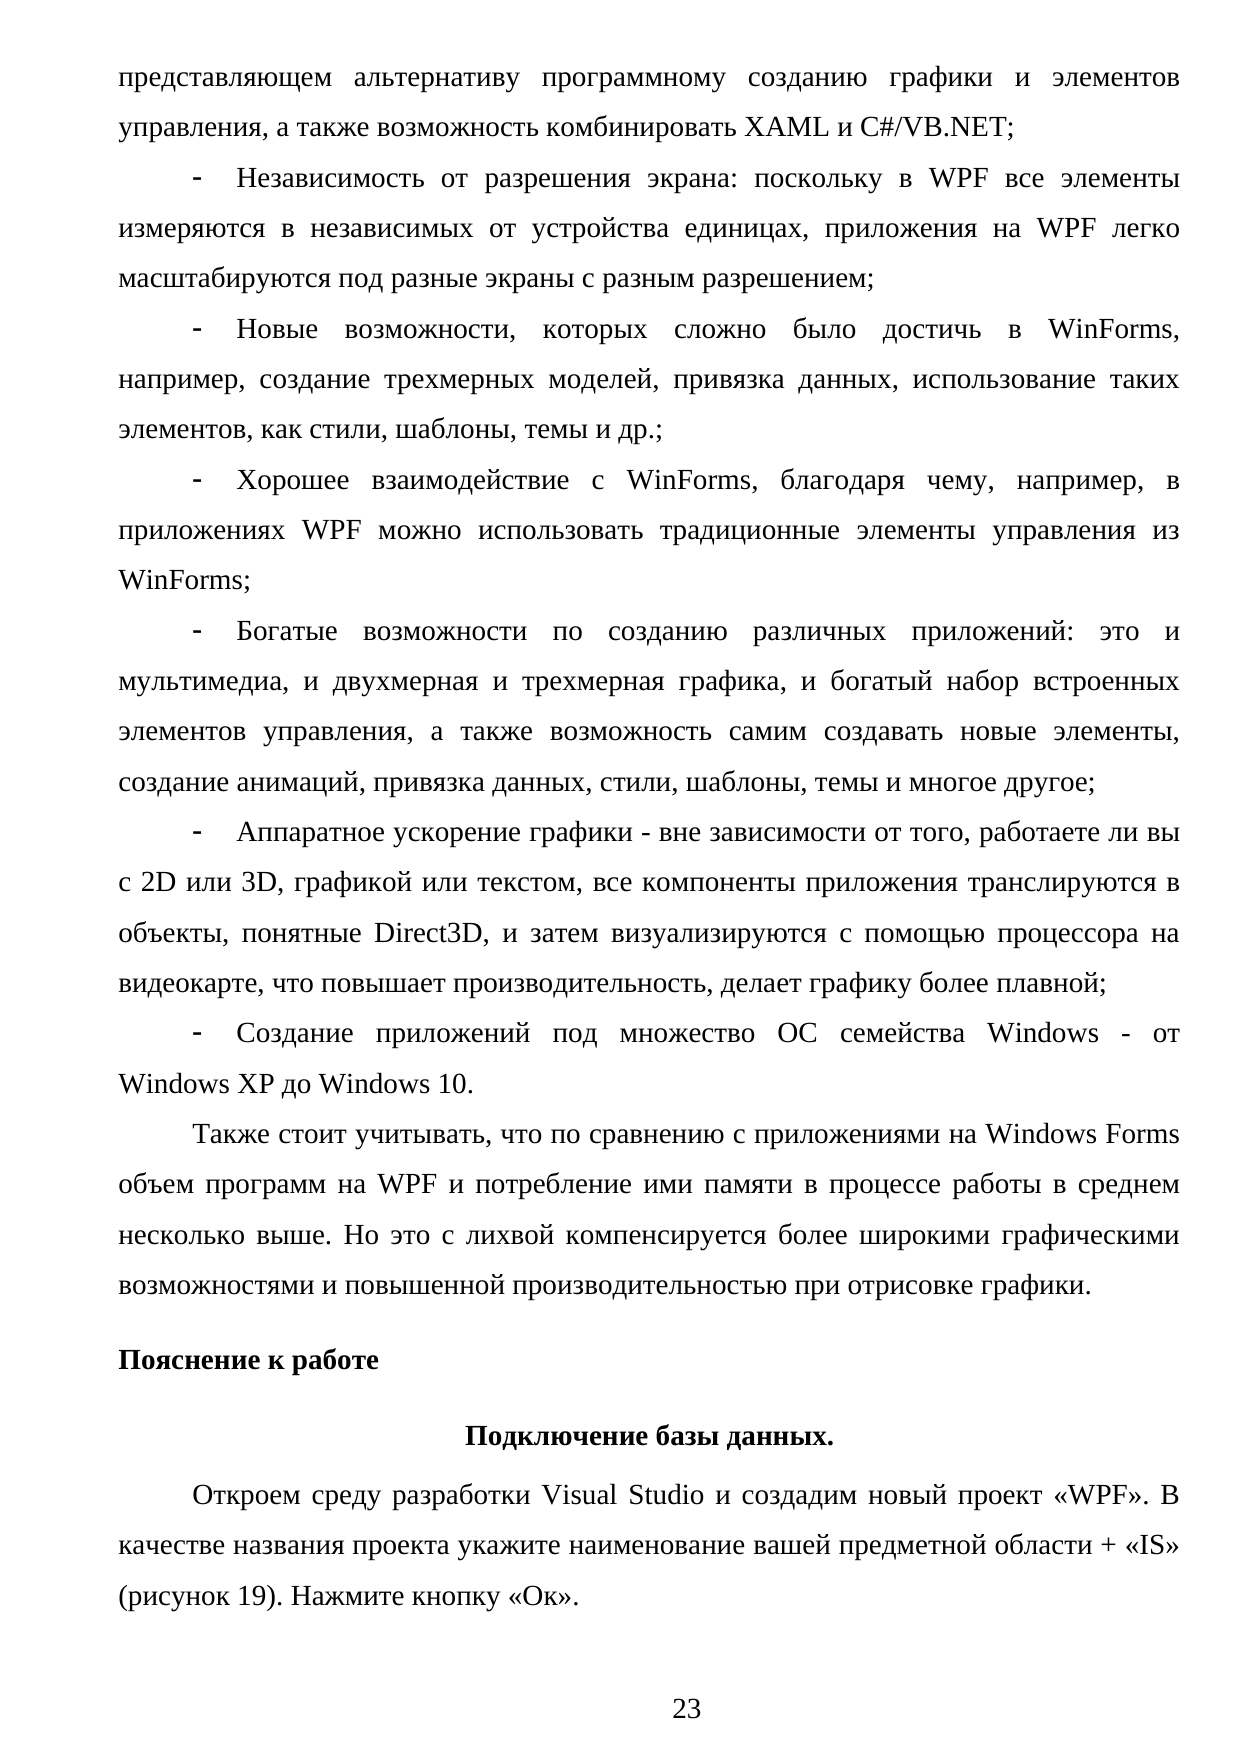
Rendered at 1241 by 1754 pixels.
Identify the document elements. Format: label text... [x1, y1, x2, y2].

text Подключение базы данных. [118, 1418, 1181, 1451]
text Также стоит учитывать, что по сравнению с приложениями на Windows Forms объем программ на WPF и потребление ими памяти в процессе работы в среднем несколько выше. Но это с лихвой компенсируется более широкими графическими возможностями и повышенной производительностью при отрисовке графики. [118, 1116, 1181, 1301]
list Богатые возможности по созданию различных приложений: это и мультимедиа, и двухмерная и трехмерная графика, и богатый набор встроенных элементов управления, а также возможность самим создавать новые элементы, создание анимаций, привязка данных, стили, шаблоны, темы и многое другое; [118, 613, 1181, 797]
list Новые возможности, которых сложно было достичь в WinForms, например, создание трехмерных моделей, привязка данных, использование таких элементов, как стили, шаблоны, темы и др.; [118, 311, 1181, 445]
list Создание приложений под множество ОС семейства Windows - от Windows XP до Windows 10. [118, 1016, 1181, 1099]
list Независимость от разрешения экрана: поскольку в WPF все элементы измеряются в независимых от устройства единицах, приложения на WPF легко масштабируются под разные экраны с разным разрешением; [118, 160, 1181, 294]
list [118, 59, 1181, 143]
list Аппаратное ускорение графики - вне зависимости от того, работаете ли вы с 2D или 3D, графикой или текстом, все компоненты приложения транслируются в объекты, понятные Direct3D, и затем визуализируются с помощью процессора на видеокарте, что повышает производительность, делает графику более плавной; [118, 814, 1181, 999]
text Откроем среду разработки Visual Studio и создадим новый проект «WPF». В качестве названия проекта укажите наименование вашей предметной области + «IS» (рисунок 19). Нажмите кнопку «Ок». [118, 1477, 1181, 1611]
list Хорошее взаимодействие с WinForms, благодаря чему, например, в приложениях WPF можно использовать традиционные элементы управления из WinForms; [118, 462, 1181, 596]
text Пояснение к работе [118, 1342, 1181, 1376]
